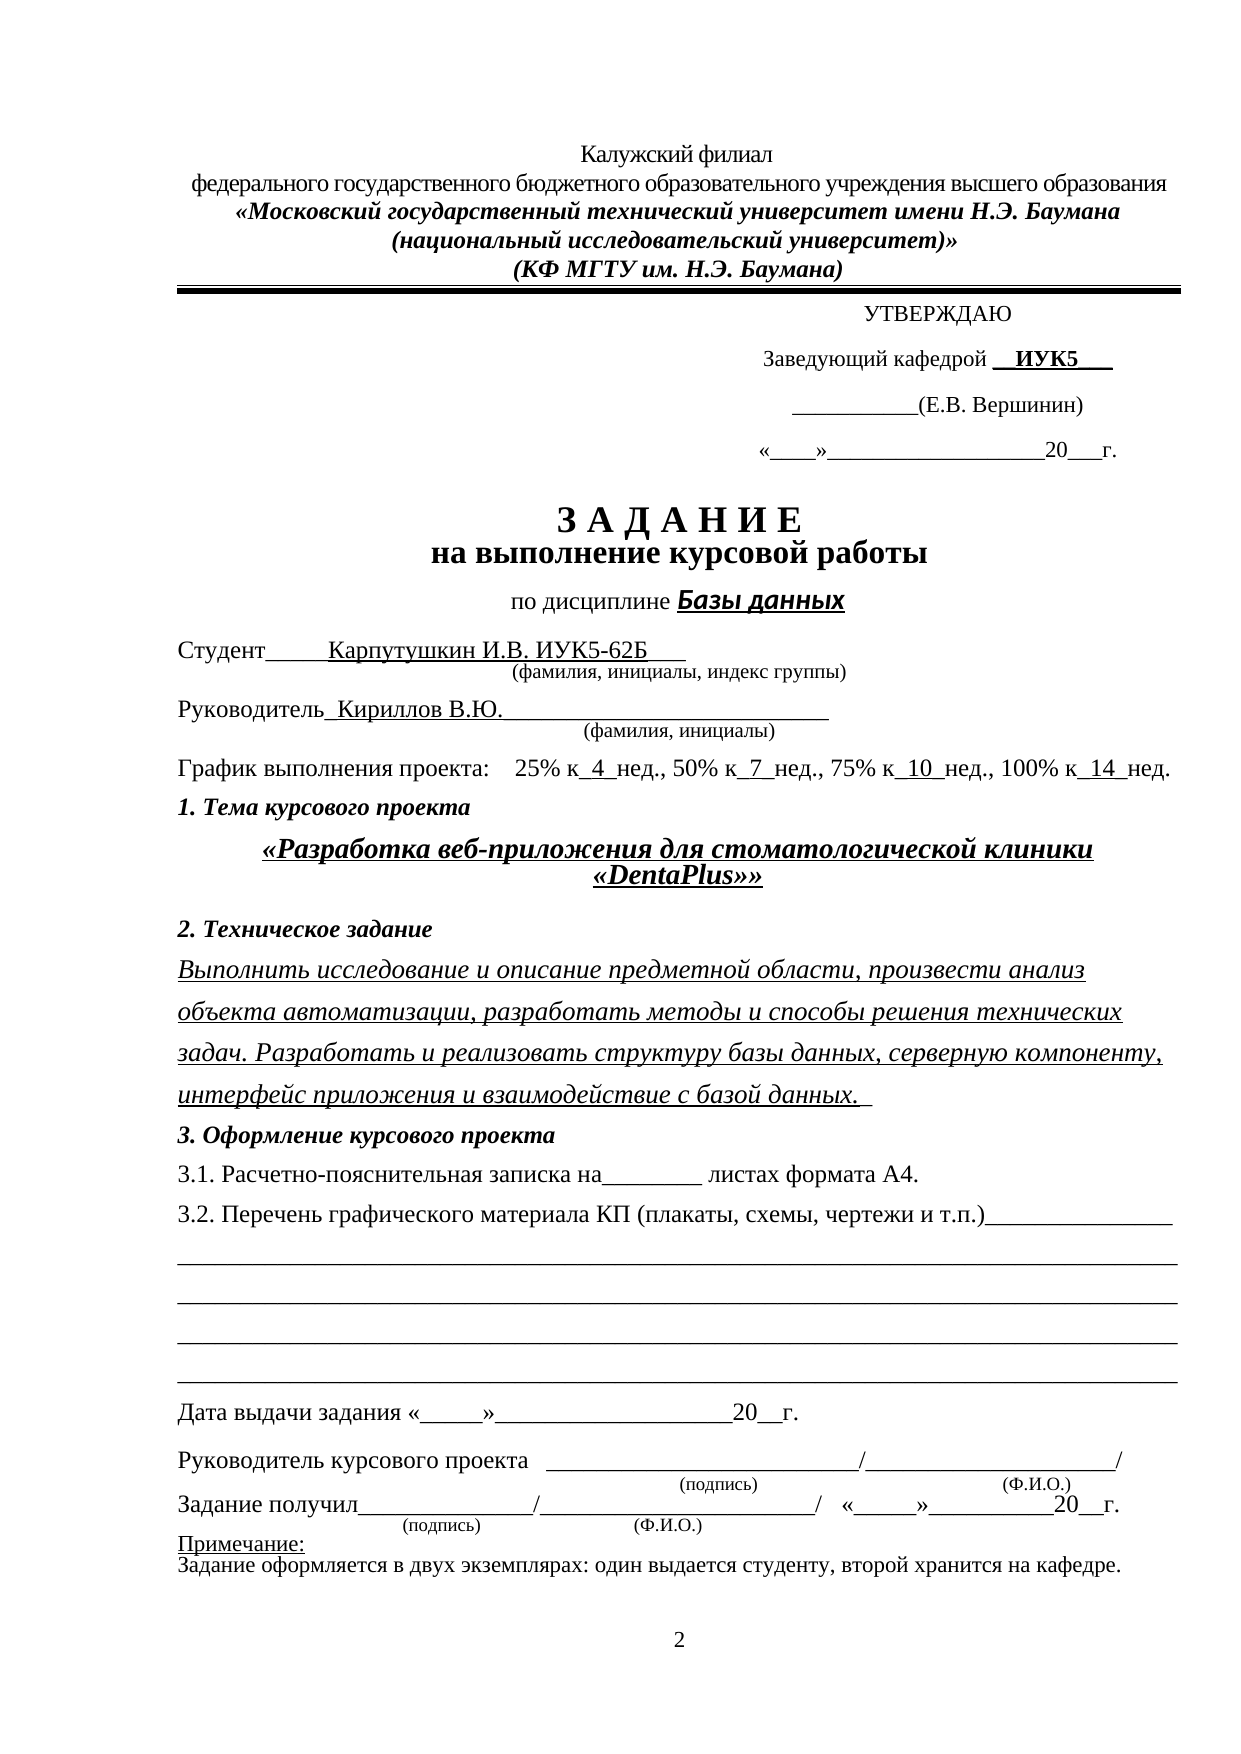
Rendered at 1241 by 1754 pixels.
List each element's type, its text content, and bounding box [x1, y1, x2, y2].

text Заведующий кафедрой __ИУК5___ [694, 346, 1181, 372]
text График выполнения проекта: 25% к_4_нед., 50% к_7_нед., 75% к_10_нед., 100% к_14_нед. [177, 758, 1181, 781]
text по дисциплине Базы данных [177, 587, 1181, 615]
text Руководитель_Кириллов В.Ю.__________________________ [177, 699, 1181, 722]
text «____»___________________20___г. [694, 436, 1181, 462]
text ________________________________________________________________________________ [177, 1244, 1181, 1267]
text 3.2. Перечень графического материала КП (плакаты, схемы, чертежи и т.п.)_______________ [177, 1204, 1181, 1227]
text (подпись) (Ф.И.О.) [679, 1473, 1181, 1494]
text Задание получил______________/______________________/ «_____»__________20__г. [177, 1494, 1181, 1517]
text ________________________________________________________________________________ [177, 1283, 1181, 1306]
text 3.1. Расчетно-пояснительная записка на________ листах формата А4. [177, 1164, 1181, 1187]
text Калужский филиал федерального государственного бюджетного образовательного учреждения высшего образования [177, 139, 1181, 196]
text Задание оформляется в двух экземплярах: один выдается студенту, второй хранится на кафедре. [280, 1556, 1064, 1577]
text «Разработка веб-приложения для стоматологической клиники «DentaPlus»» [177, 837, 1181, 890]
text Примечание: [177, 1534, 1181, 1556]
text 2. Техническое задание [177, 919, 1181, 942]
text (фамилия, инициалы, индекс группы) [177, 663, 1181, 682]
text ЗАДАНИЕ [177, 505, 1181, 539]
text объекта автоматизации, разработать методы и способы решения технических [177, 1000, 1181, 1025]
text (подпись) (Ф.И.О.) [177, 1517, 1181, 1534]
text Студент_____Карпутушкин И.В. ИУК5-62Б___ [177, 640, 1181, 663]
text 3. Оформление курсового проекта [177, 1125, 1181, 1148]
text задач. Разработать и реализовать структуру базы данных, серверную компоненту, [177, 1042, 1181, 1067]
text Дата выдачи задания «_____»___________________20__г. [177, 1402, 1181, 1425]
text интерфейс приложения и взаимодействие с базой данных._ [177, 1083, 1181, 1108]
text ________________________________________________________________________________ [177, 1362, 1181, 1385]
text «Московский государственный технический университет имени Н.Э. Баумана (национальный исследовательский университет)» (КФ МГТУ им. Н.Э. Баумана) [177, 196, 1181, 285]
text на выполнение курсовой работы [177, 539, 1181, 570]
text ___________(Е.В. Вершинин) [694, 391, 1181, 417]
text 1. Тема курсового проекта [177, 797, 1181, 820]
text Выполнить исследование и описание предметной области, произвести анализ [177, 959, 1181, 984]
text Руководитель курсового проекта _________________________/____________________/ [177, 1450, 1181, 1473]
text (фамилия, инициалы) [177, 722, 1181, 741]
text УТВЕРЖДАЮ [694, 300, 1181, 327]
text ________________________________________________________________________________ [177, 1323, 1181, 1346]
